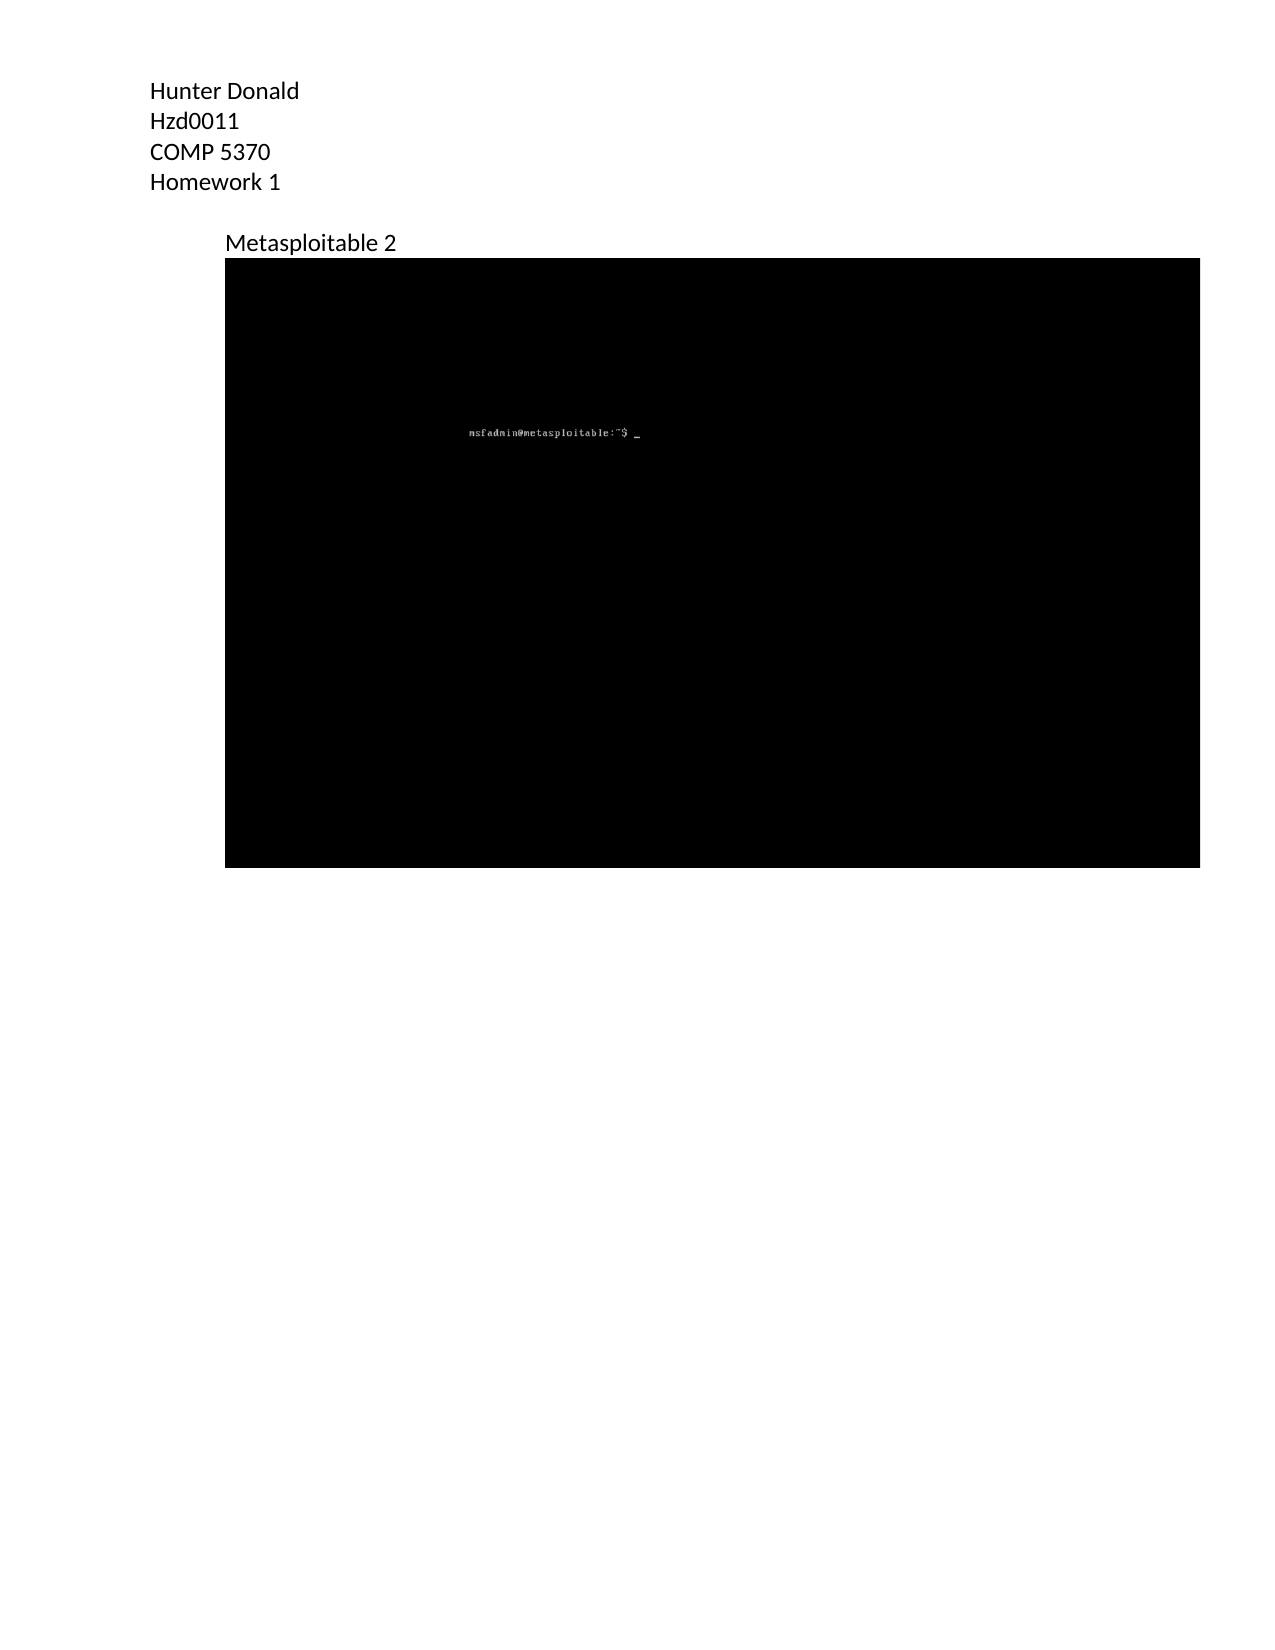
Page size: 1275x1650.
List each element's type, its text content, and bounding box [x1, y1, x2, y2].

list Metasploitable 2 [225, 228, 1125, 258]
picture [225, 258, 1200, 868]
